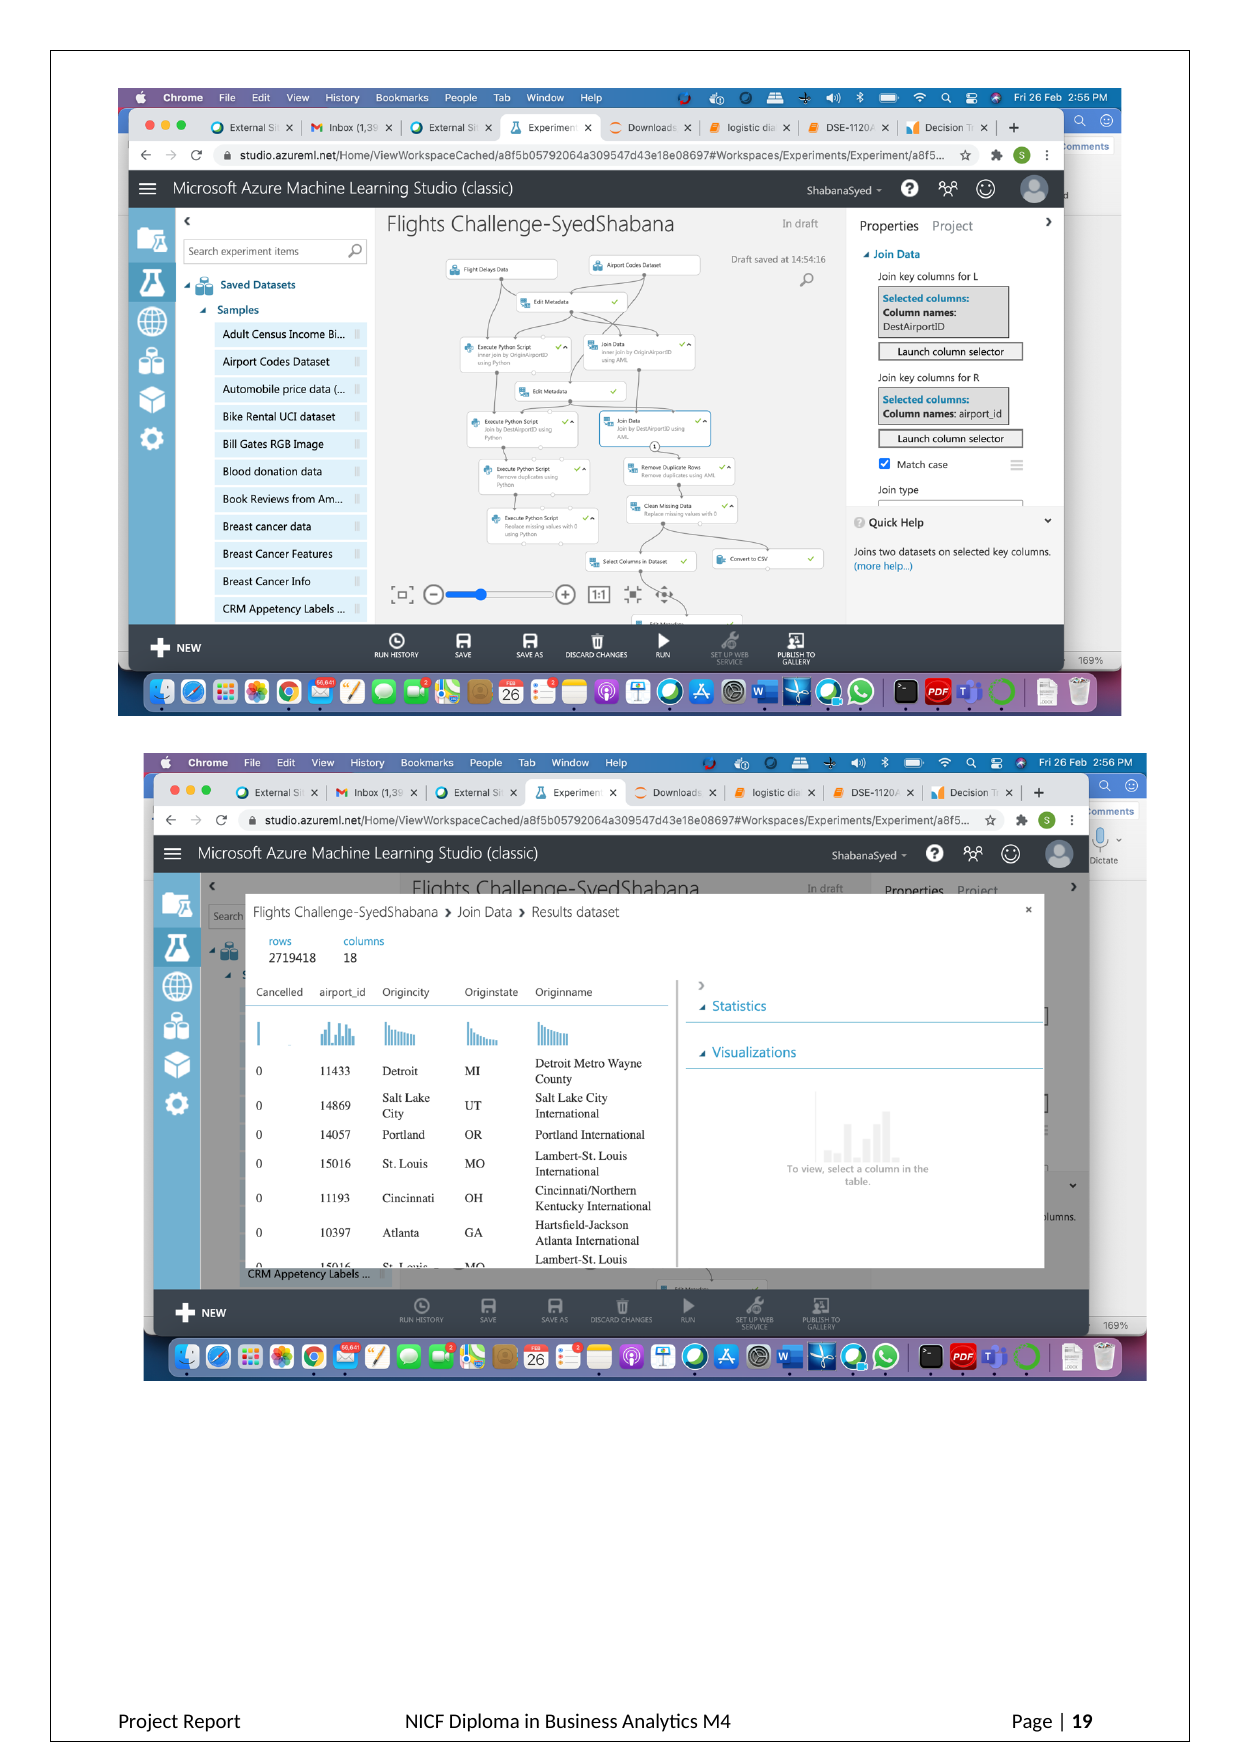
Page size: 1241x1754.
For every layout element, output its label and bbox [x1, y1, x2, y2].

picture [118, 88, 1122, 716]
picture [143, 753, 1147, 1381]
